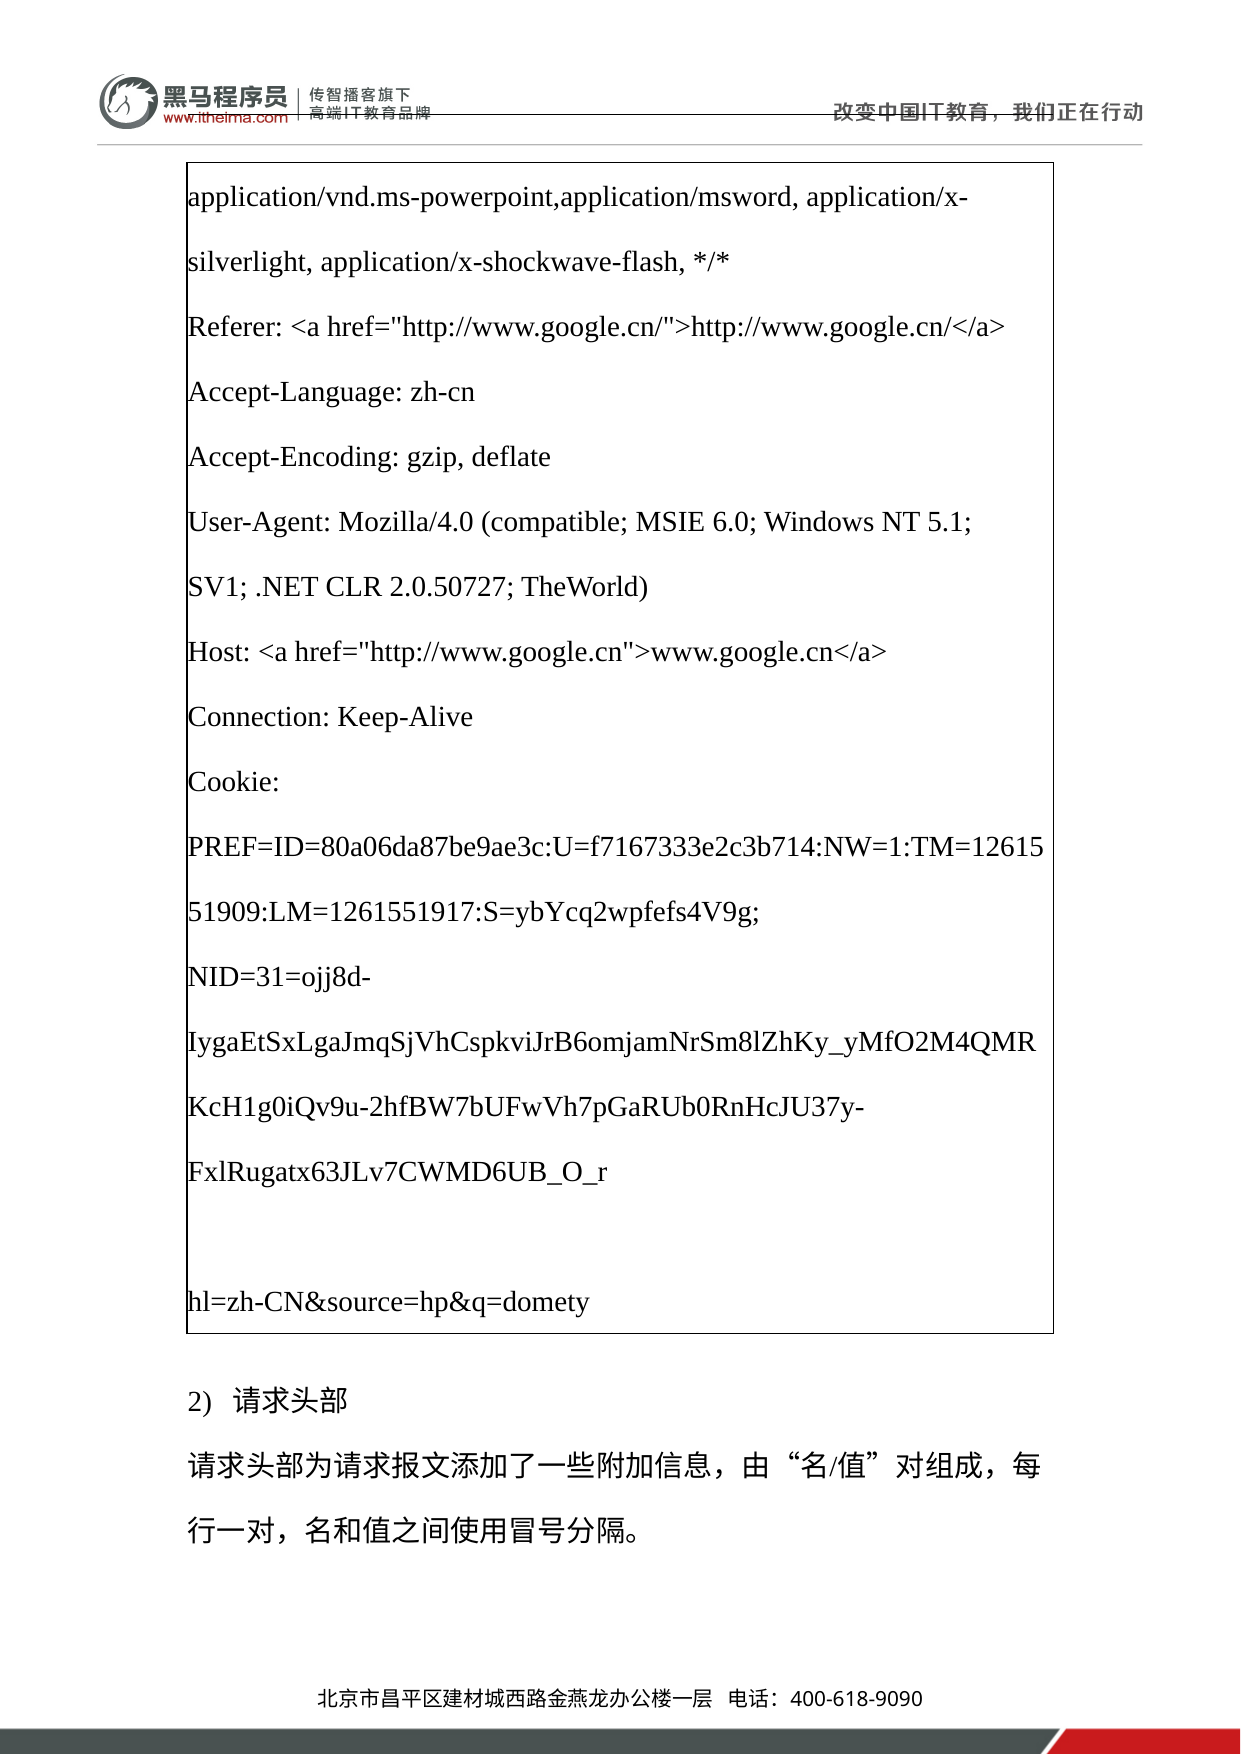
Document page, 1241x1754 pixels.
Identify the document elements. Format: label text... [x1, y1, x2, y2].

text 请求头部为请求报文添加了一些附加信息，由“名/值”对组成，每行一对，名和值之间使用冒号分隔。 [187, 1432, 1053, 1562]
text NID=31=ojj8d-IygaEtSxLgaJmqSjVhCspkviJrB6omjamNrSm8lZhKy_yMfO2M4QMRKcH1g0iQv9u-2hfBW7bUFwVh7pGaRUb0RnHcJU37y-FxlRugatx63JLv7CWMD6UB_O_r [188, 943, 1053, 1203]
text hl=zh-CN&source=hp&q=domety [188, 1267, 1053, 1333]
list 请求头部 [187, 1367, 1053, 1432]
picture [0, 1669, 1241, 1754]
text Host: <a href="http://www.google.cn">www.google.cn</a> [188, 618, 1053, 683]
text Accept-Language: zh-cn [188, 358, 1053, 423]
text Accept-Encoding: gzip, deflate [188, 423, 1053, 488]
text User-Agent: Mozilla/4.0 (compatible; MSIE 6.0; Windows NT 5.1; SV1; .NET CLR 2.0.50727; TheWorld) [188, 488, 1053, 618]
text Referer: <a href="http://www.google.cn/">http://www.google.cn/</a> [188, 293, 1053, 358]
picture [0, 3, 1241, 153]
text Cookie: PREF=ID=80a06da87be9ae3c:U=f7167333e2c3b714:NW=1:TM=1261551909:LM=1261551917:S=ybYcq2wpfefs4V9g; [188, 748, 1053, 943]
text Connection: Keep-Alive [188, 683, 1053, 748]
